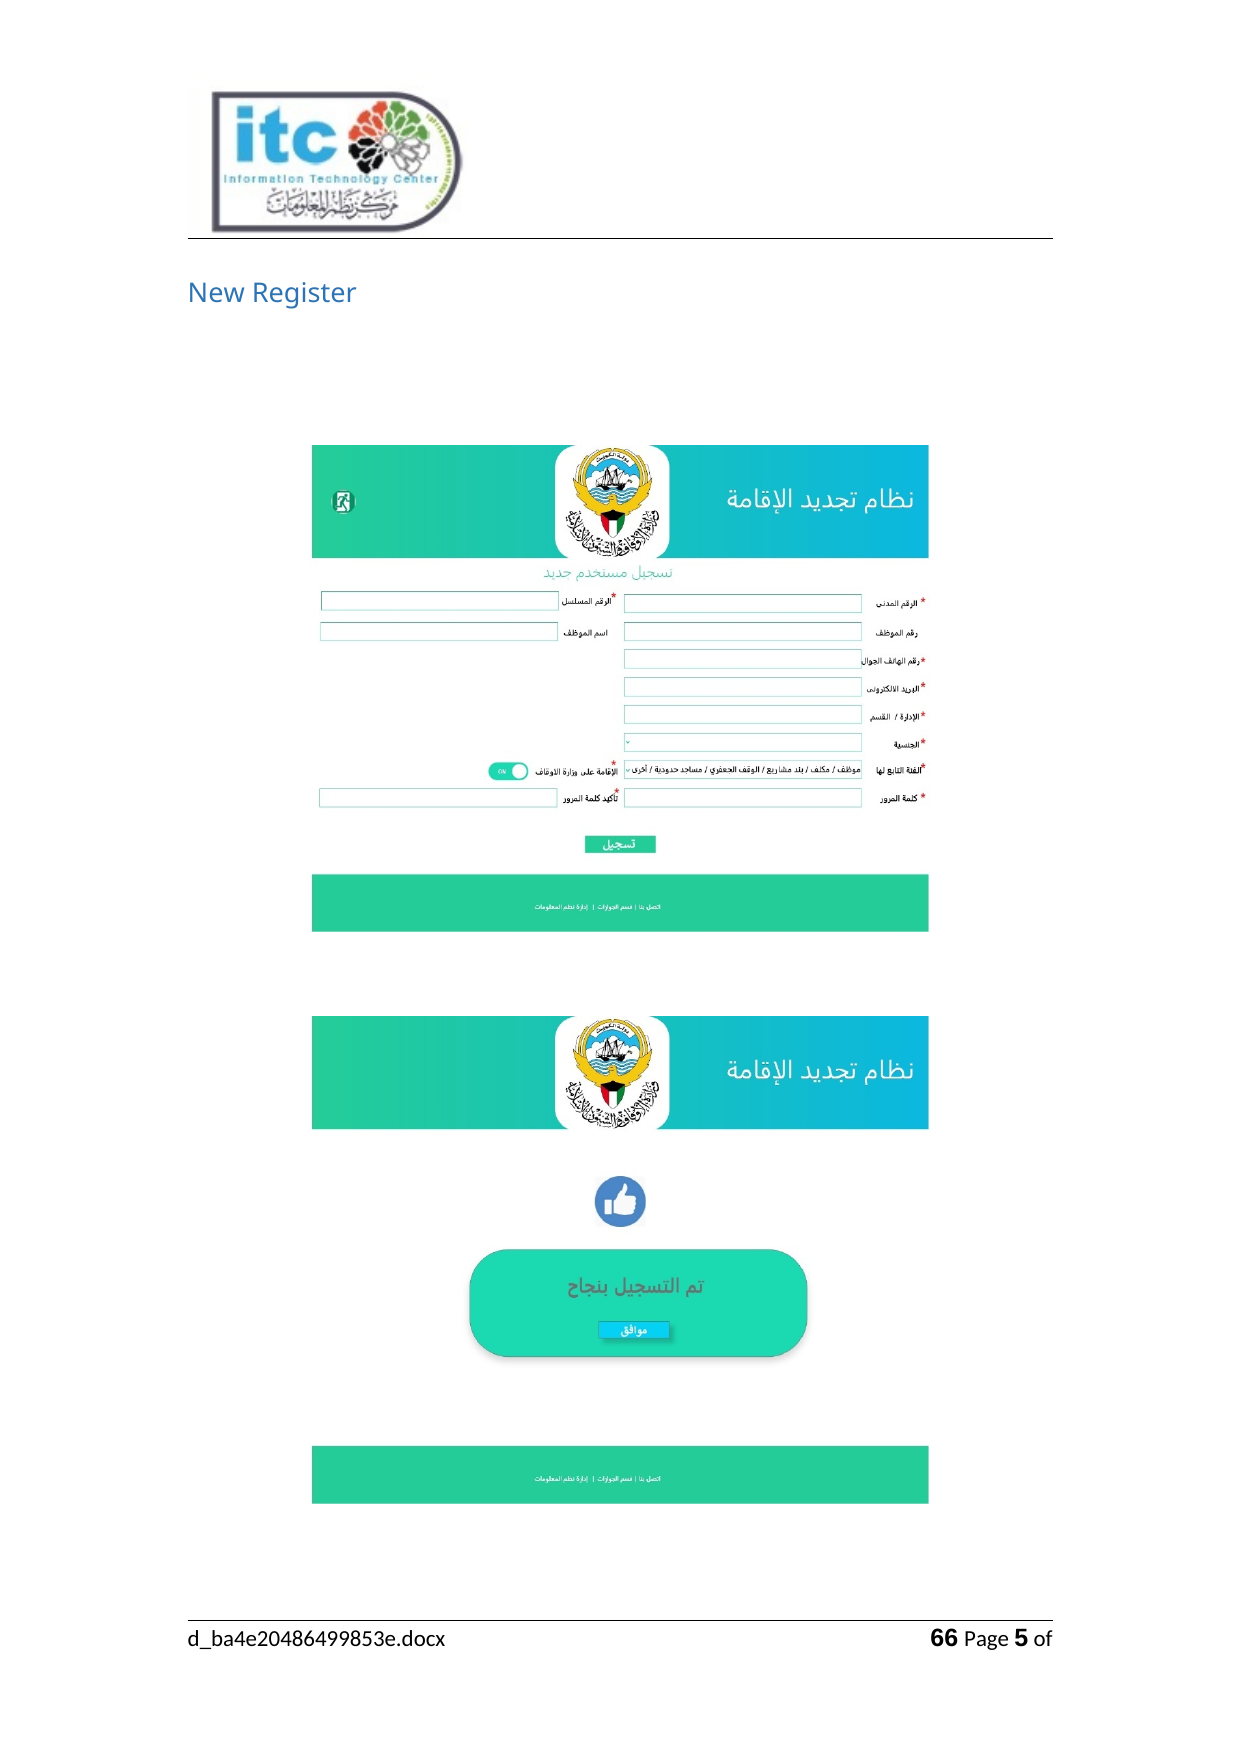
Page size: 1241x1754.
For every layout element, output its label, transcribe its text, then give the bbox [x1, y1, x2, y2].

picture [187, 445, 1053, 932]
picture [187, 73, 468, 238]
picture [187, 1016, 1053, 1504]
subtitle New Register [187, 273, 1053, 310]
